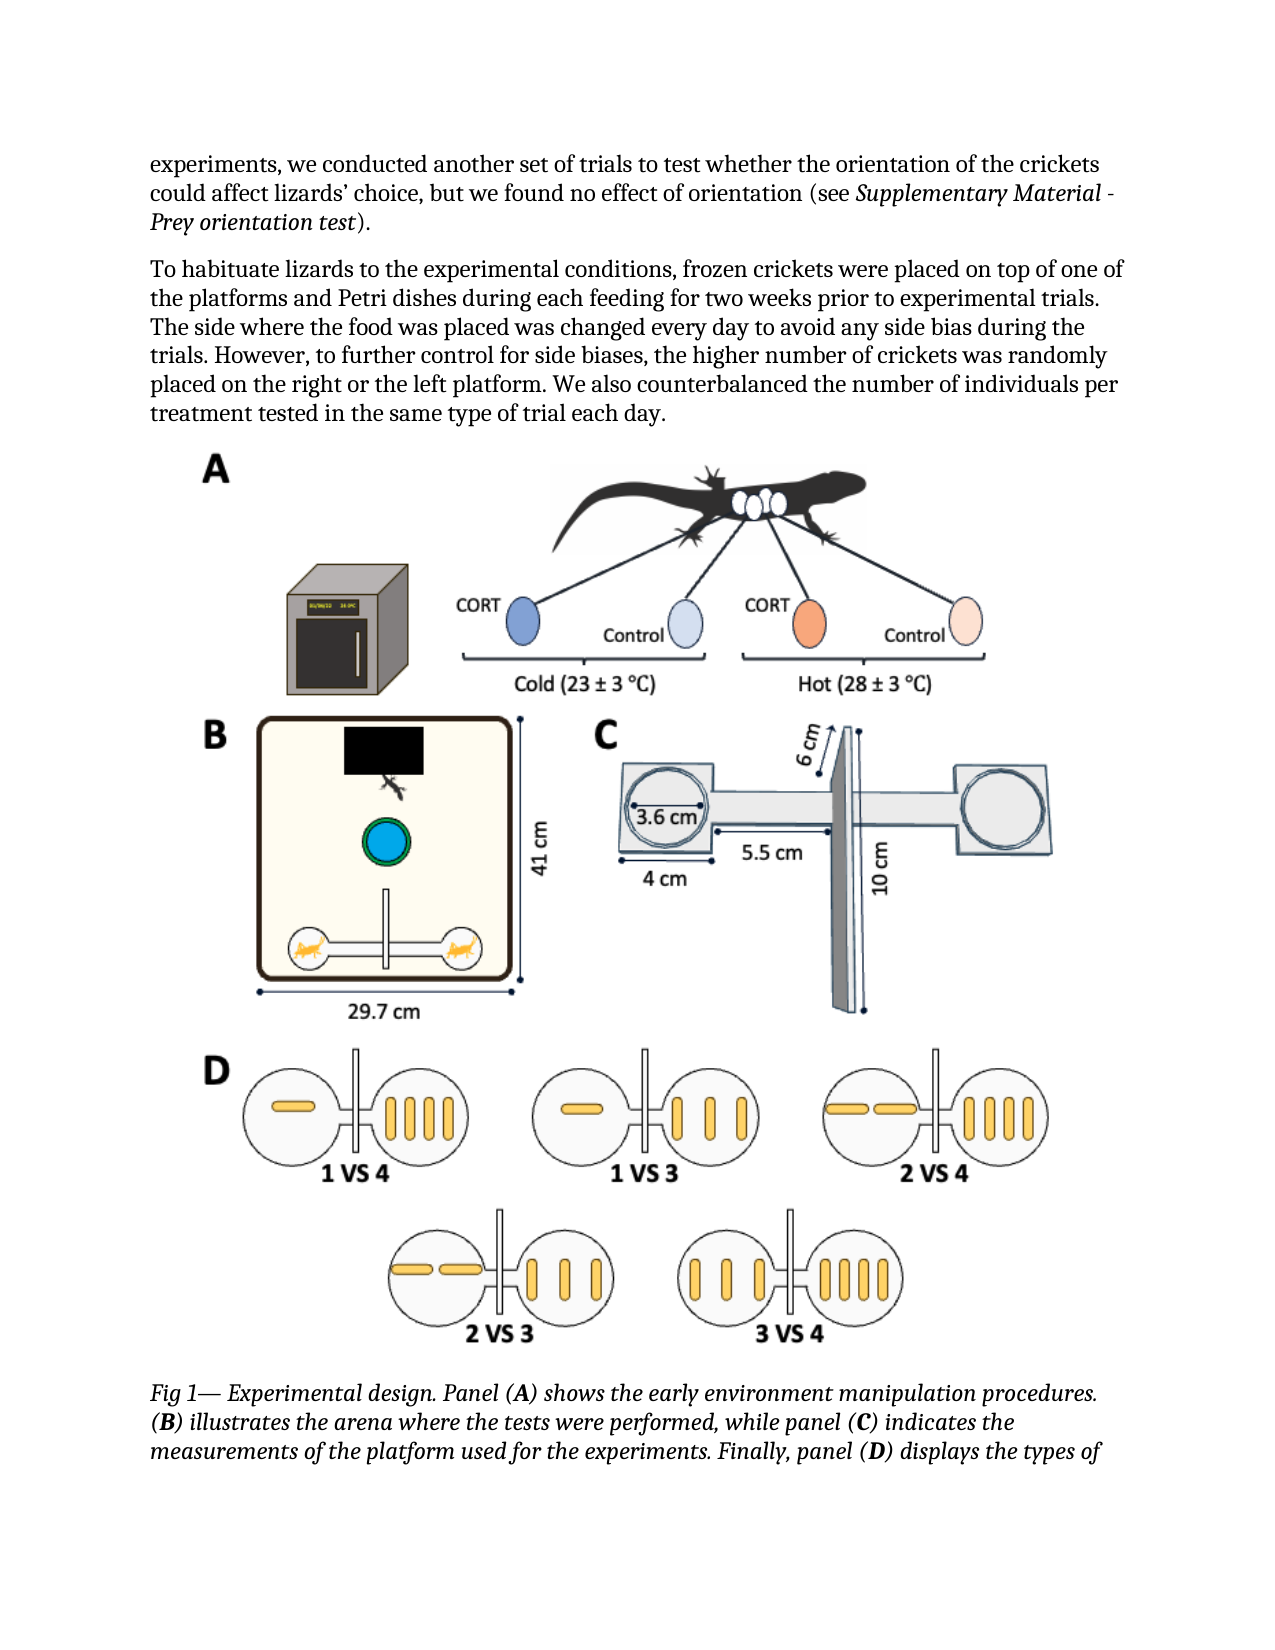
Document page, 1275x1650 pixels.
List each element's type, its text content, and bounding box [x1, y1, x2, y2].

text To habituate lizards to the experimental conditions, frozen crickets were placed on top of one of the platforms and Petri dishes during each feeding for two weeks prior to experimental trials. The side where the food was placed was changed every day to avoid any side bias during the trials. However, to further control for side biases, the higher number of crickets was randomly placed on the right or the left platform. We also counterbalanced the number of individuals per treatment tested in the same type of trial each day. [150, 255, 1125, 427]
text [150, 150, 1125, 236]
picture [188, 446, 1064, 1359]
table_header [139, 446, 1114, 1465]
